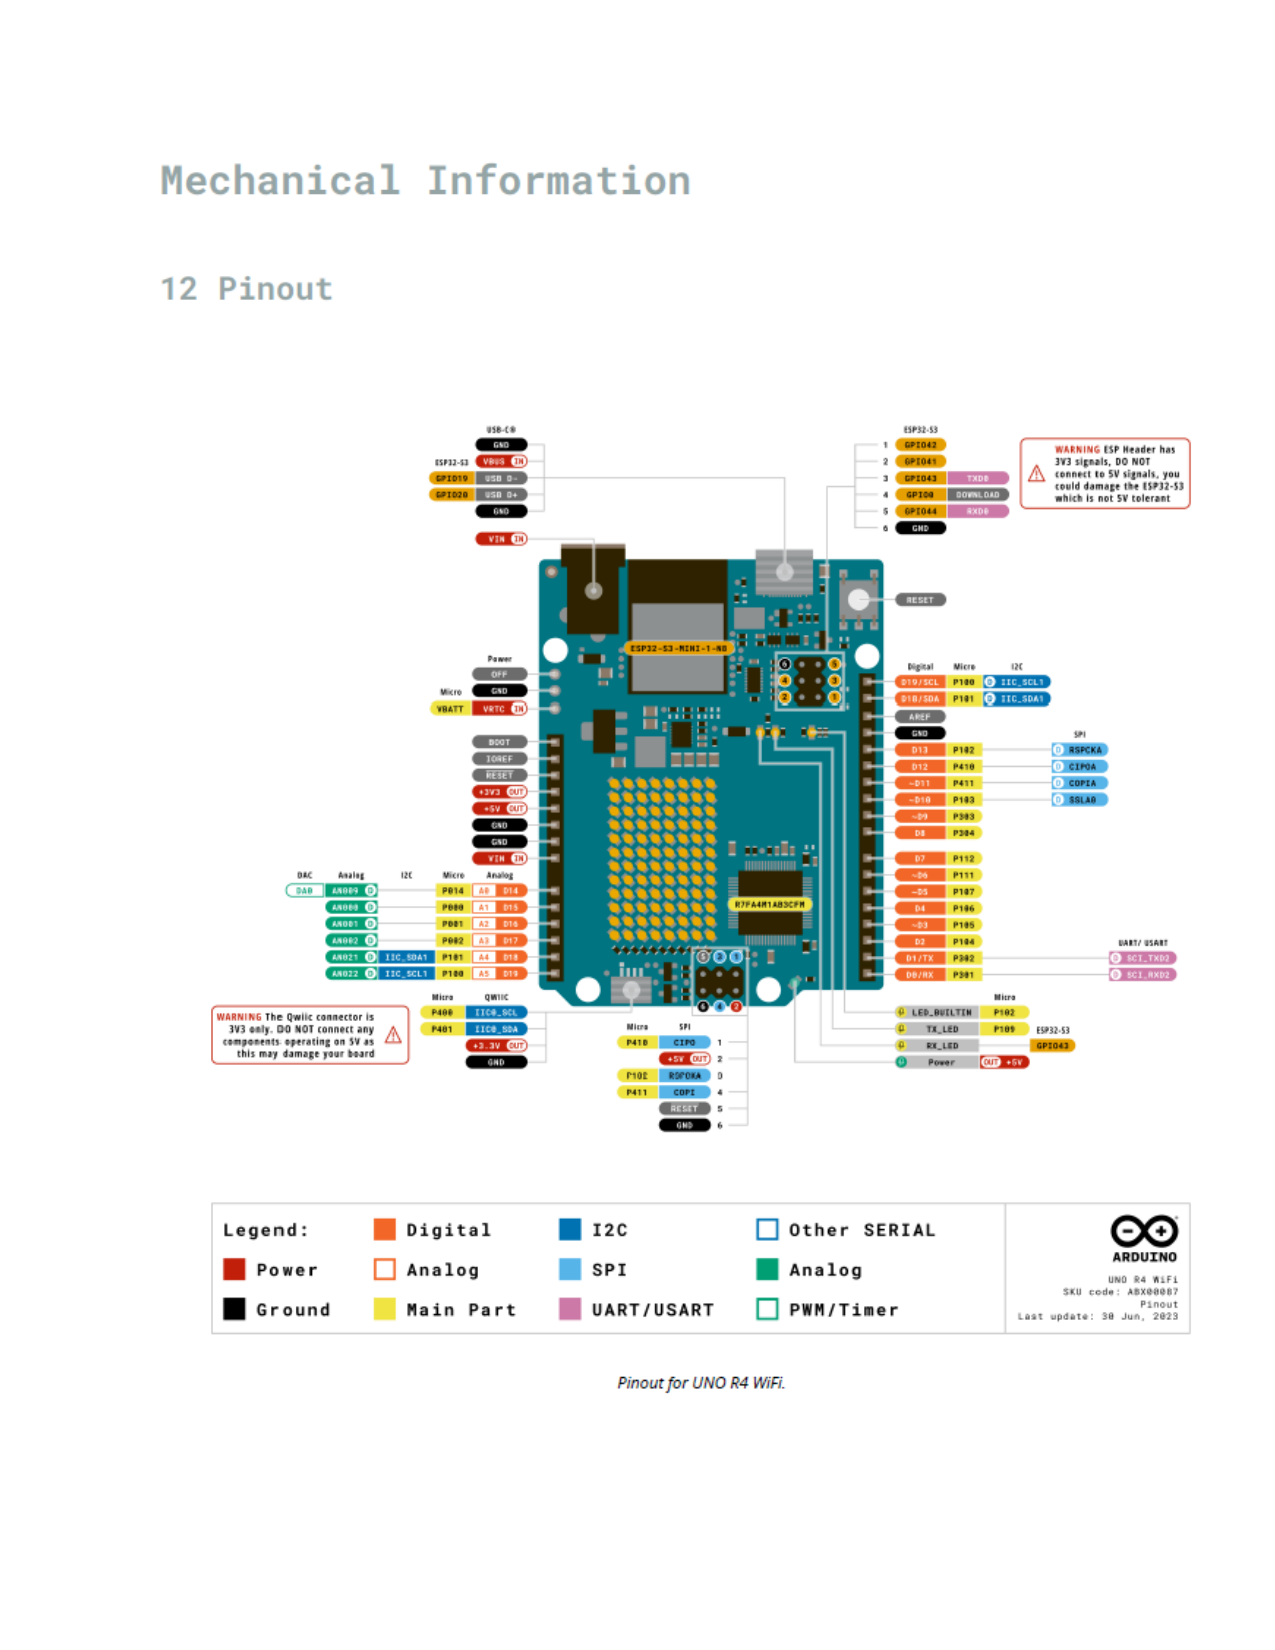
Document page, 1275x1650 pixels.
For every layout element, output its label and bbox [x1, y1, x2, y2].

picture [150, 150, 1254, 1399]
